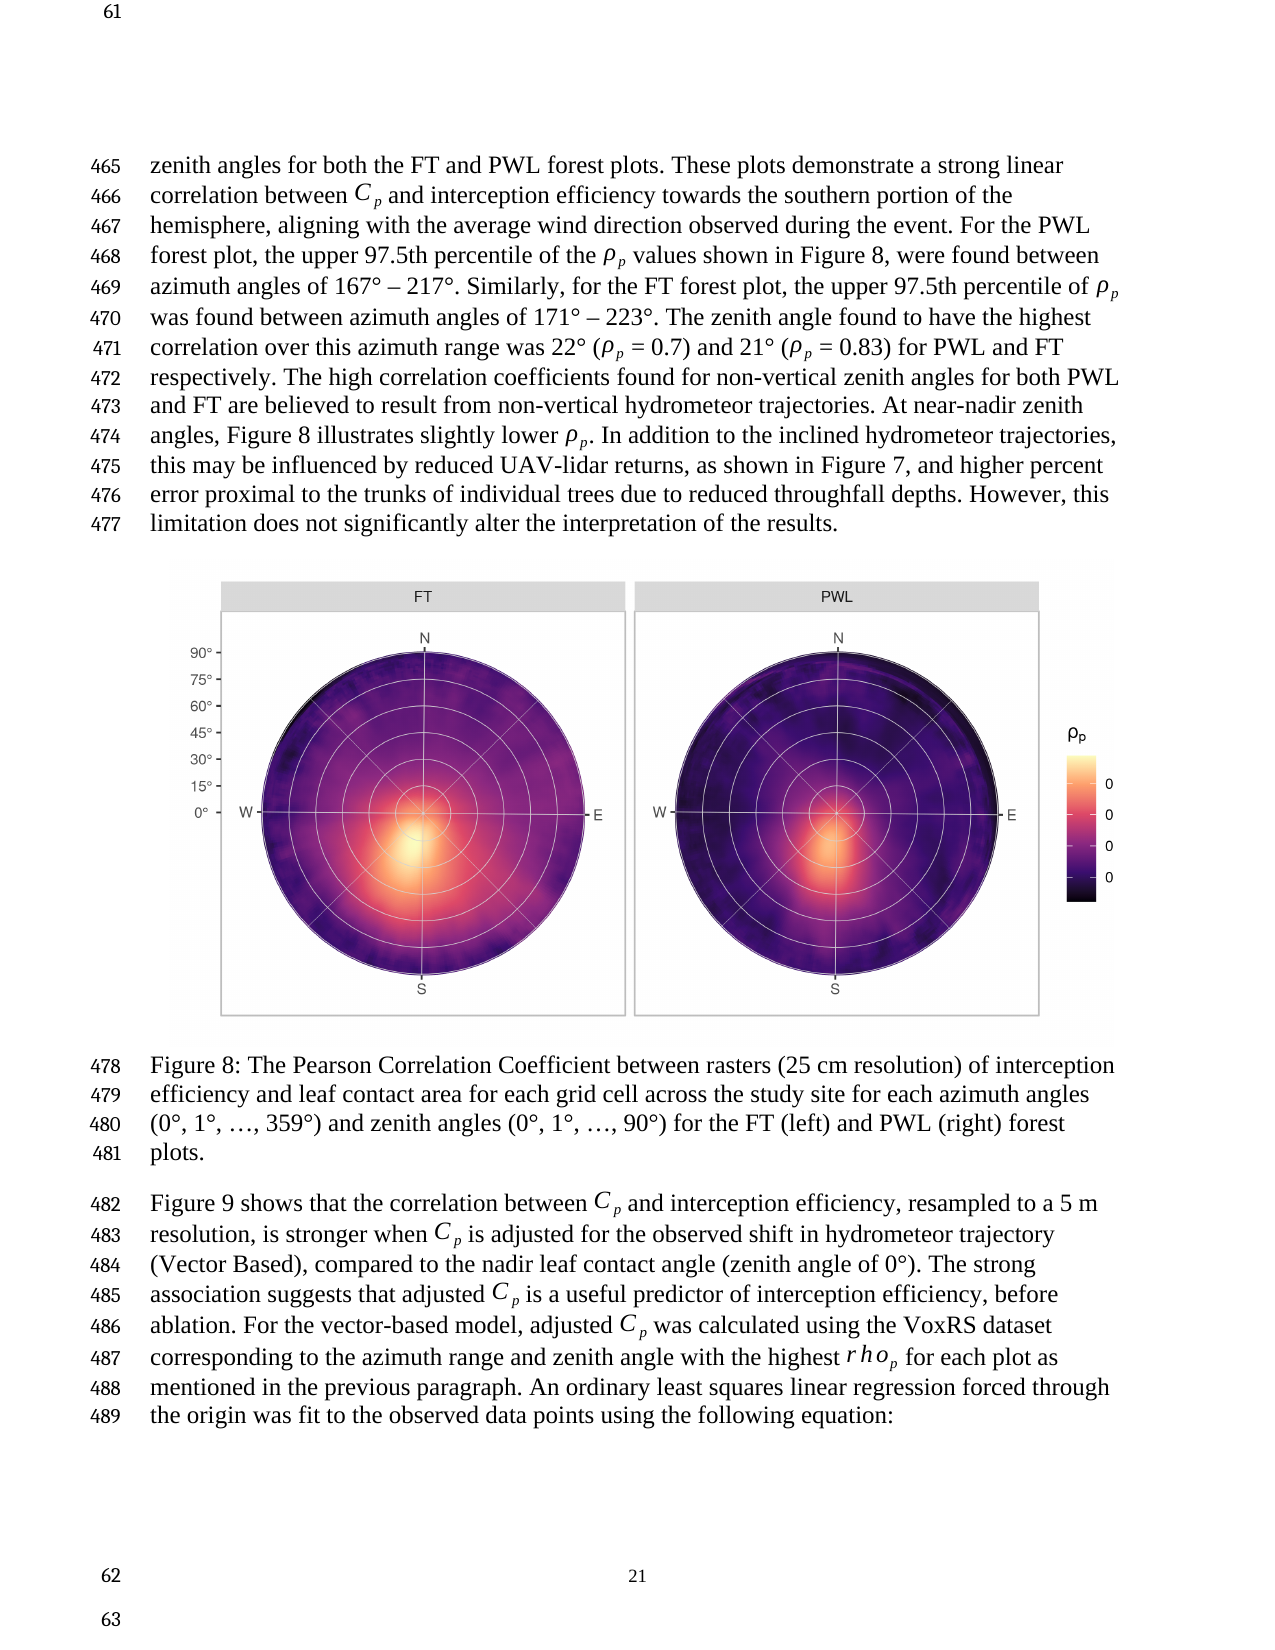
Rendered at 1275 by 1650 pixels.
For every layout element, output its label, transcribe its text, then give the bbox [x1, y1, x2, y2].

table_header Figure 8: The Pearson Correlation Coefficient between rasters (25 cm resolution) of interception efficiency and leaf contact area for each grid cell across the study site for each azimuth angles (0°, 1°, …, 359°) and zenith angles (0°, 1°, …, 90°) for the FT (left) and PWL (right) forest plots. [139, 556, 1114, 1051]
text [150, 150, 1125, 537]
text Figure 9 shows that the correlation between and interception efficiency, resampled to a 5 m resolution, is stronger when is adjusted for the observed shift in hydrometeor trajectory (Vector Based), compared to the nadir leaf contact angle (zenith angle of 0°). The strong association suggests that adjusted is a useful predictor of interception efficiency, before ablation. For the vector-based model, adjusted was calculated using the VoxRS dataset corresponding to the azimuth range and zenith angle with the highest for each plot as mentioned in the previous paragraph. An ordinary least squares linear regression forced through the origin was fit to the observed data points using the following equation: [150, 1186, 1125, 1429]
picture [168, 559, 1114, 1047]
